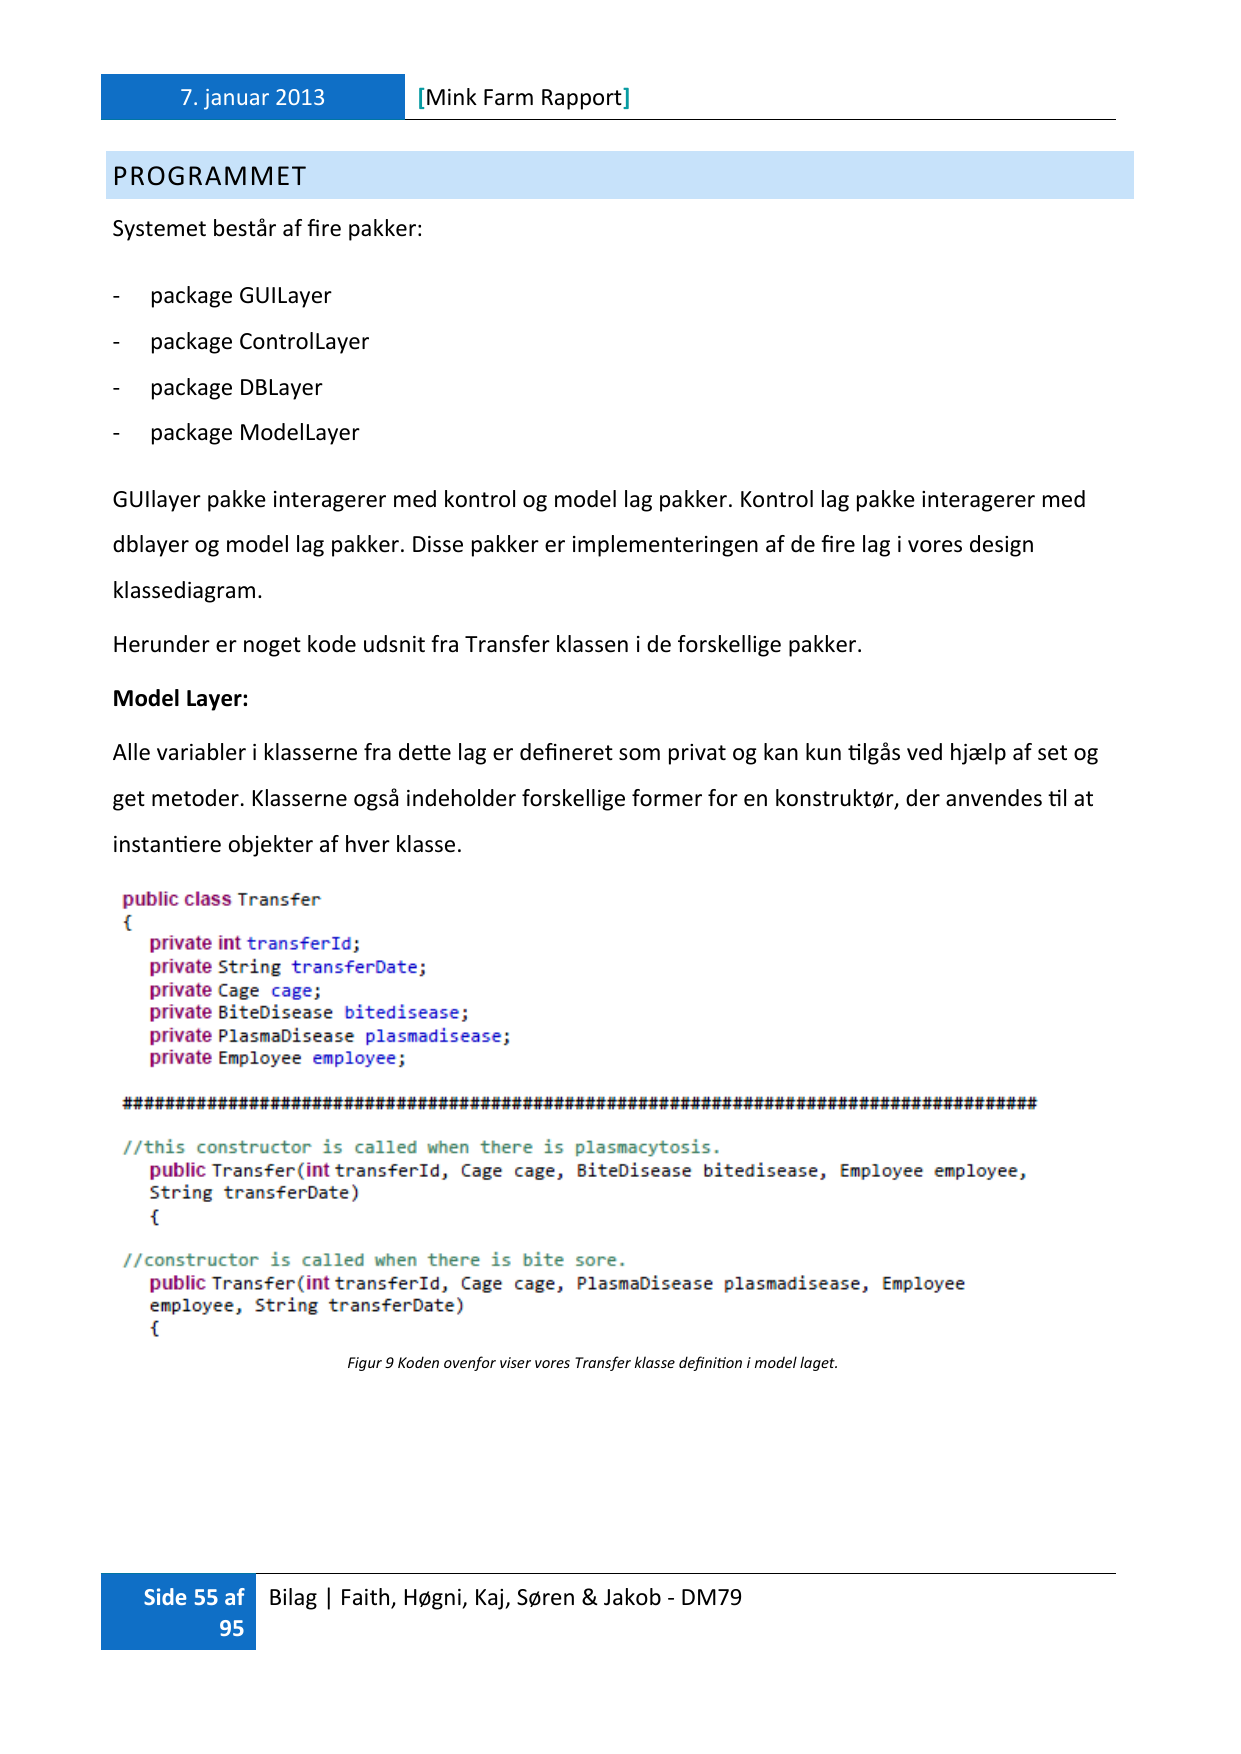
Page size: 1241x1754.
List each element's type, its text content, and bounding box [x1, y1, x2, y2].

text GUIlayer pakke interagerer med kontrol og model lag pakker. Kontrol lag pakke interagerer med dblayer og model lag pakker. Disse pakker er implementeringen af de fire lag i vores design klassediagram. [112, 483, 1128, 605]
list package ModelLayer [112, 416, 1128, 447]
text Systemet består af fire pakker: [112, 213, 1128, 243]
subtitle Programmet [113, 157, 1128, 193]
text Model Layer: [112, 682, 1128, 713]
list package DBLayer [112, 371, 1128, 401]
list package GUILayer [112, 279, 1128, 310]
text Herunder er noget kode udsnit fra Transfer klassen i de forskellige pakker. [112, 628, 1128, 659]
text Alle variabler i klasserne fra dette lag er defineret som privat og kan kun tilgås ved hjælp af set og get metoder. Klasserne også indeholder forskellige former for en konstruktør, der anvendes til at instantiere objekter af hver klasse. [112, 737, 1128, 858]
picture [115, 885, 1071, 1343]
list package ControlLayer [112, 325, 1128, 355]
